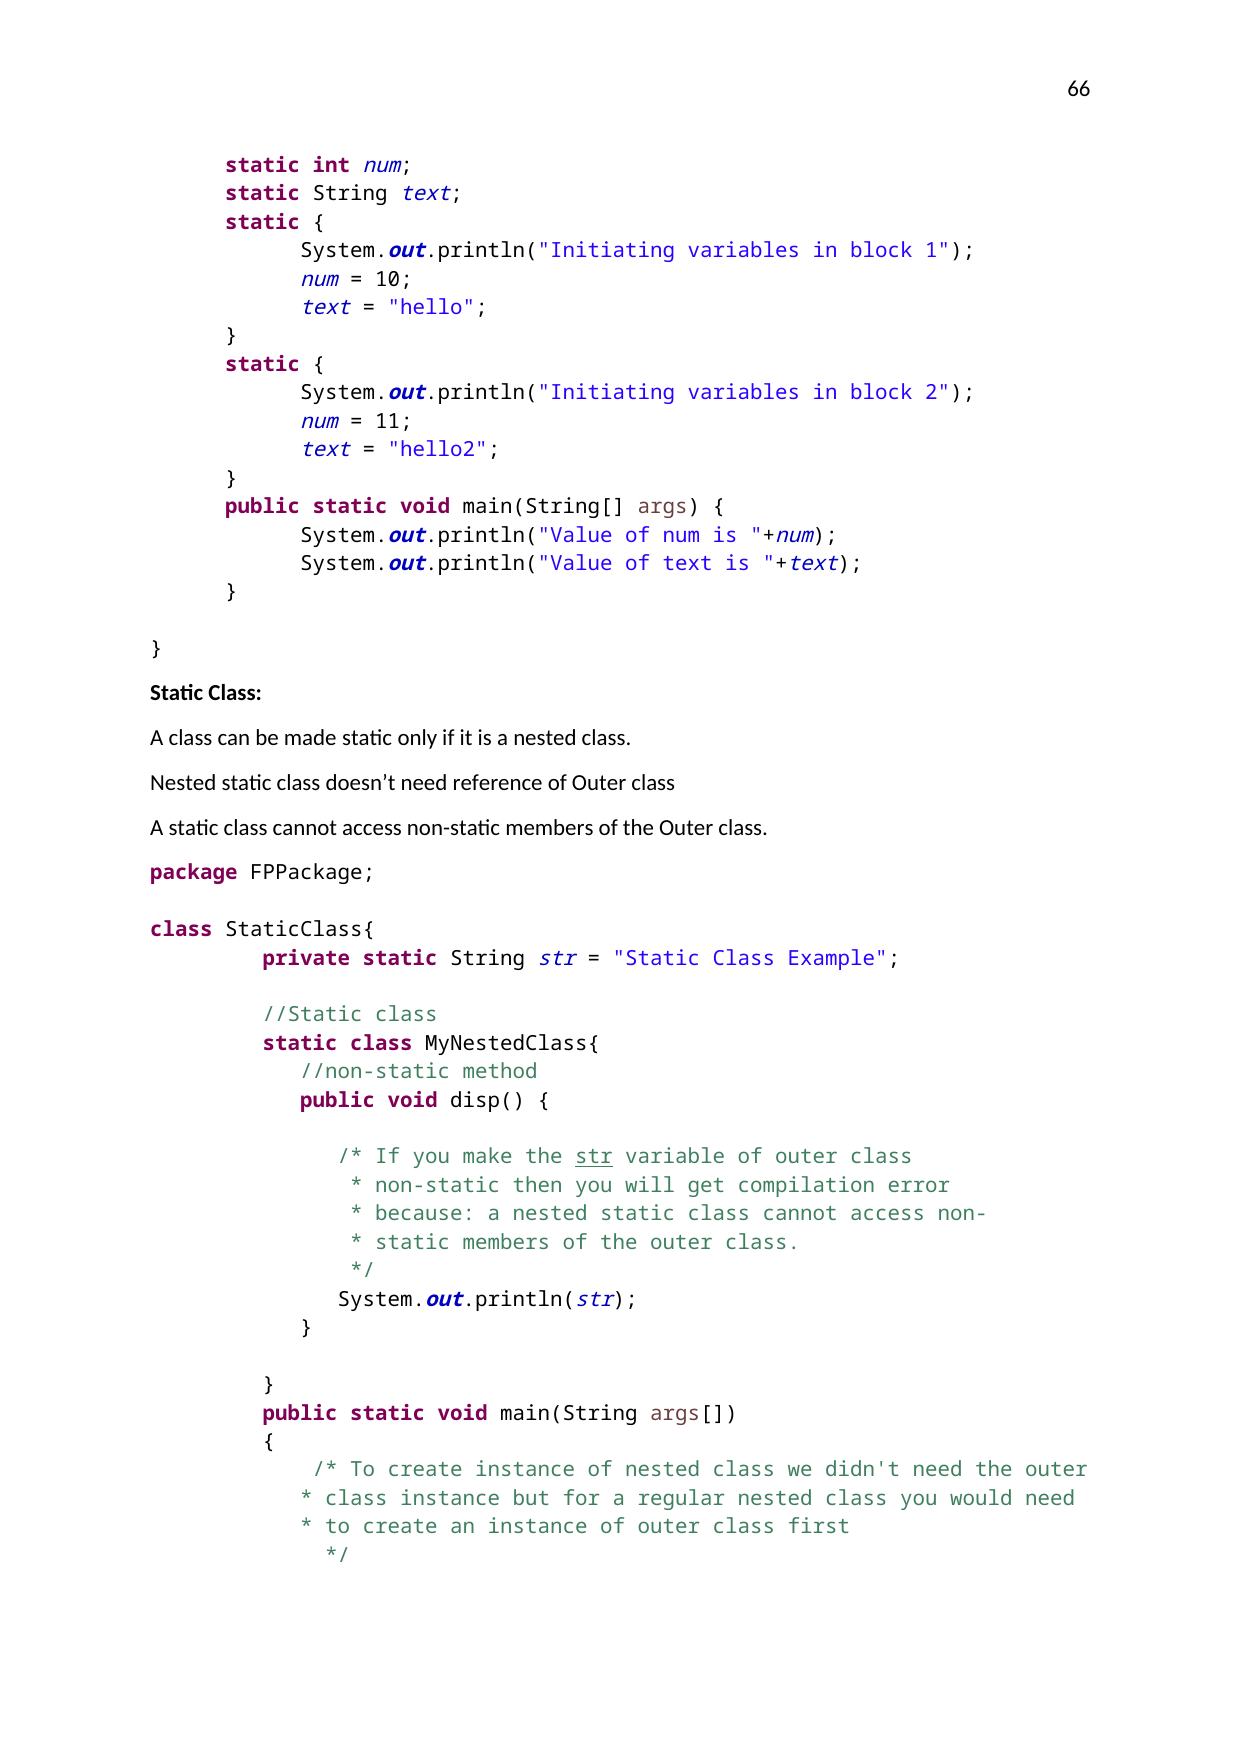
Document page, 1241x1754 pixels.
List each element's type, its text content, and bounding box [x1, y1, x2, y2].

text } [150, 1369, 1090, 1398]
text private static String str = "Static Class Example"; [150, 943, 1090, 971]
text static String text; [150, 178, 1090, 207]
text //Static class [150, 999, 1090, 1028]
text System.out.println("Value of num is "+num); [150, 520, 1090, 548]
text Nested static class doesn’t need reference of Outer class [150, 768, 1090, 796]
text package FPPackage; [150, 857, 1090, 886]
text { [150, 1426, 1090, 1454]
text */ [150, 1540, 1090, 1568]
text System.out.println(str); [150, 1284, 1090, 1312]
text * because: a nested static class cannot access non- [150, 1198, 1090, 1227]
text A static class cannot access non-static members of the Outer class. [150, 813, 1090, 841]
text /* To create instance of nested class we didn't need the outer [150, 1454, 1090, 1483]
text num = 11; [150, 406, 1090, 434]
text public void disp() { [150, 1085, 1090, 1113]
text */ [150, 1255, 1090, 1284]
text public static void main(String[] args) { [150, 491, 1090, 520]
text System.out.println("Value of text is "+text); [150, 548, 1090, 577]
text } [150, 1312, 1090, 1341]
text } [150, 577, 1090, 605]
text public static void main(String args[]) [150, 1398, 1090, 1426]
text A class can be made static only if it is a nested class. [150, 723, 1090, 751]
text //non-static method [150, 1056, 1090, 1085]
text System.out.println("Initiating variables in block 2"); [150, 377, 1090, 406]
text text = "hello2"; [150, 434, 1090, 463]
text * class instance but for a regular nested class you would need [150, 1483, 1090, 1511]
text * non-static then you will get compilation error [150, 1170, 1090, 1198]
text } [150, 321, 1090, 349]
text } [150, 633, 1090, 662]
text System.out.println("Initiating variables in block 1"); [150, 235, 1090, 264]
text class StaticClass{ [150, 914, 1090, 943]
text * to create an instance of outer class first [150, 1511, 1090, 1540]
text Static Class: [150, 678, 1090, 707]
text } [150, 463, 1090, 491]
text static int num; [150, 150, 1090, 178]
text /* If you make the str variable of outer class [150, 1142, 1090, 1170]
text static { [150, 349, 1090, 377]
text static { [150, 207, 1090, 235]
text num = 10; [150, 264, 1090, 292]
text text = "hello"; [150, 292, 1090, 321]
text * static members of the outer class. [150, 1227, 1090, 1255]
text static class MyNestedClass{ [150, 1028, 1090, 1056]
